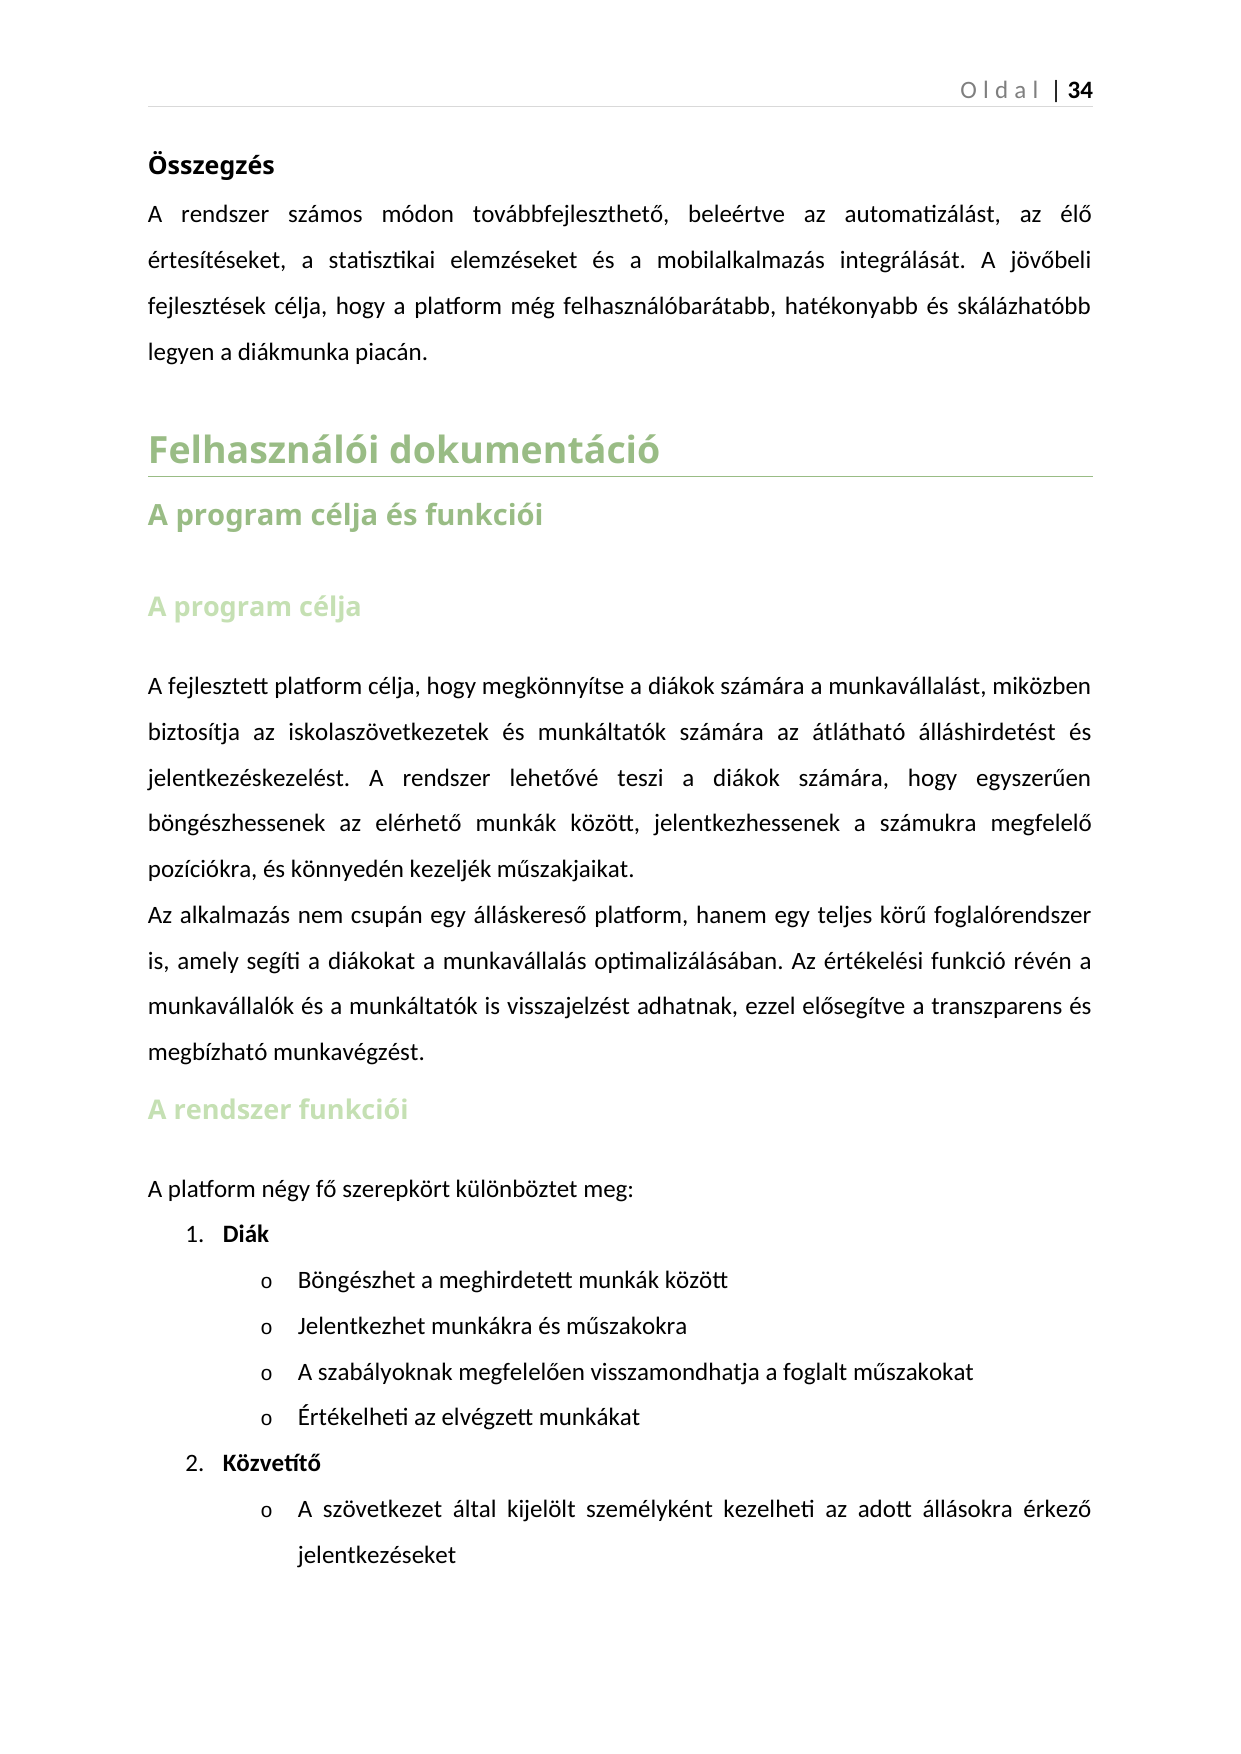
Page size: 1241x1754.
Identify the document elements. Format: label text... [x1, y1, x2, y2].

subtitle Összegzés [148, 148, 1093, 182]
subtitle A rendszer funkciói [148, 1090, 1093, 1127]
text Az alkalmazás nem csupán egy álláskereső platform, hanem egy teljes körű foglalórendszer is, amely segíti a diákokat a munkavállalás optimalizálásában. Az értékelési funkció révén a munkavállalók és a munkáltatók is visszajelzést adhatnak, ezzel elősegítve a transzparens és megbízható munkavégzést. [148, 899, 1093, 1067]
subtitle Felhasználói dokumentáció [148, 423, 1093, 476]
list Közvetítő [185, 1447, 1093, 1478]
text A rendszer számos módon továbbfejleszthető, beleértve az automatizálást, az élő értesítéseket, a statisztikai elemzéseket és a mobilalkalmazás integrálását. A jövőbeli fejlesztések célja, hogy a platform még felhasználóbarátabb, hatékonyabb és skálázhatóbb legyen a diákmunka piacán. [148, 199, 1093, 366]
list Diák [185, 1219, 1093, 1249]
list Értékelheti az elvégzett munkákat [260, 1402, 1093, 1432]
subtitle A program célja és funkciói [148, 494, 1093, 534]
list A szövetkezet által kijelölt személyként kezelheti az adott állásokra érkező jelentkezéseket [260, 1493, 1093, 1569]
text A platform négy fő szerepkört különböztet meg: [148, 1173, 1093, 1203]
list A szabályoknak megfelelően visszamondhatja a foglalt műszakokat [260, 1356, 1093, 1386]
list Böngészhet a meghirdetett munkák között [260, 1264, 1093, 1295]
list Jelentkezhet munkákra és műszakokra [260, 1310, 1093, 1341]
subtitle A program célja [148, 588, 1093, 625]
text A fejlesztett platform célja, hogy megkönnyítse a diákok számára a munkavállalást, miközben biztosítja az iskolaszövetkezetek és munkáltatók számára az átlátható álláshirdetést és jelentkezéskezelést. A rendszer lehetővé teszi a diákok számára, hogy egyszerűen böngészhessenek az elérhető munkák között, jelentkezhessenek a számukra megfelelő pozíciókra, és könnyedén kezeljék műszakjaikat. [148, 670, 1093, 884]
